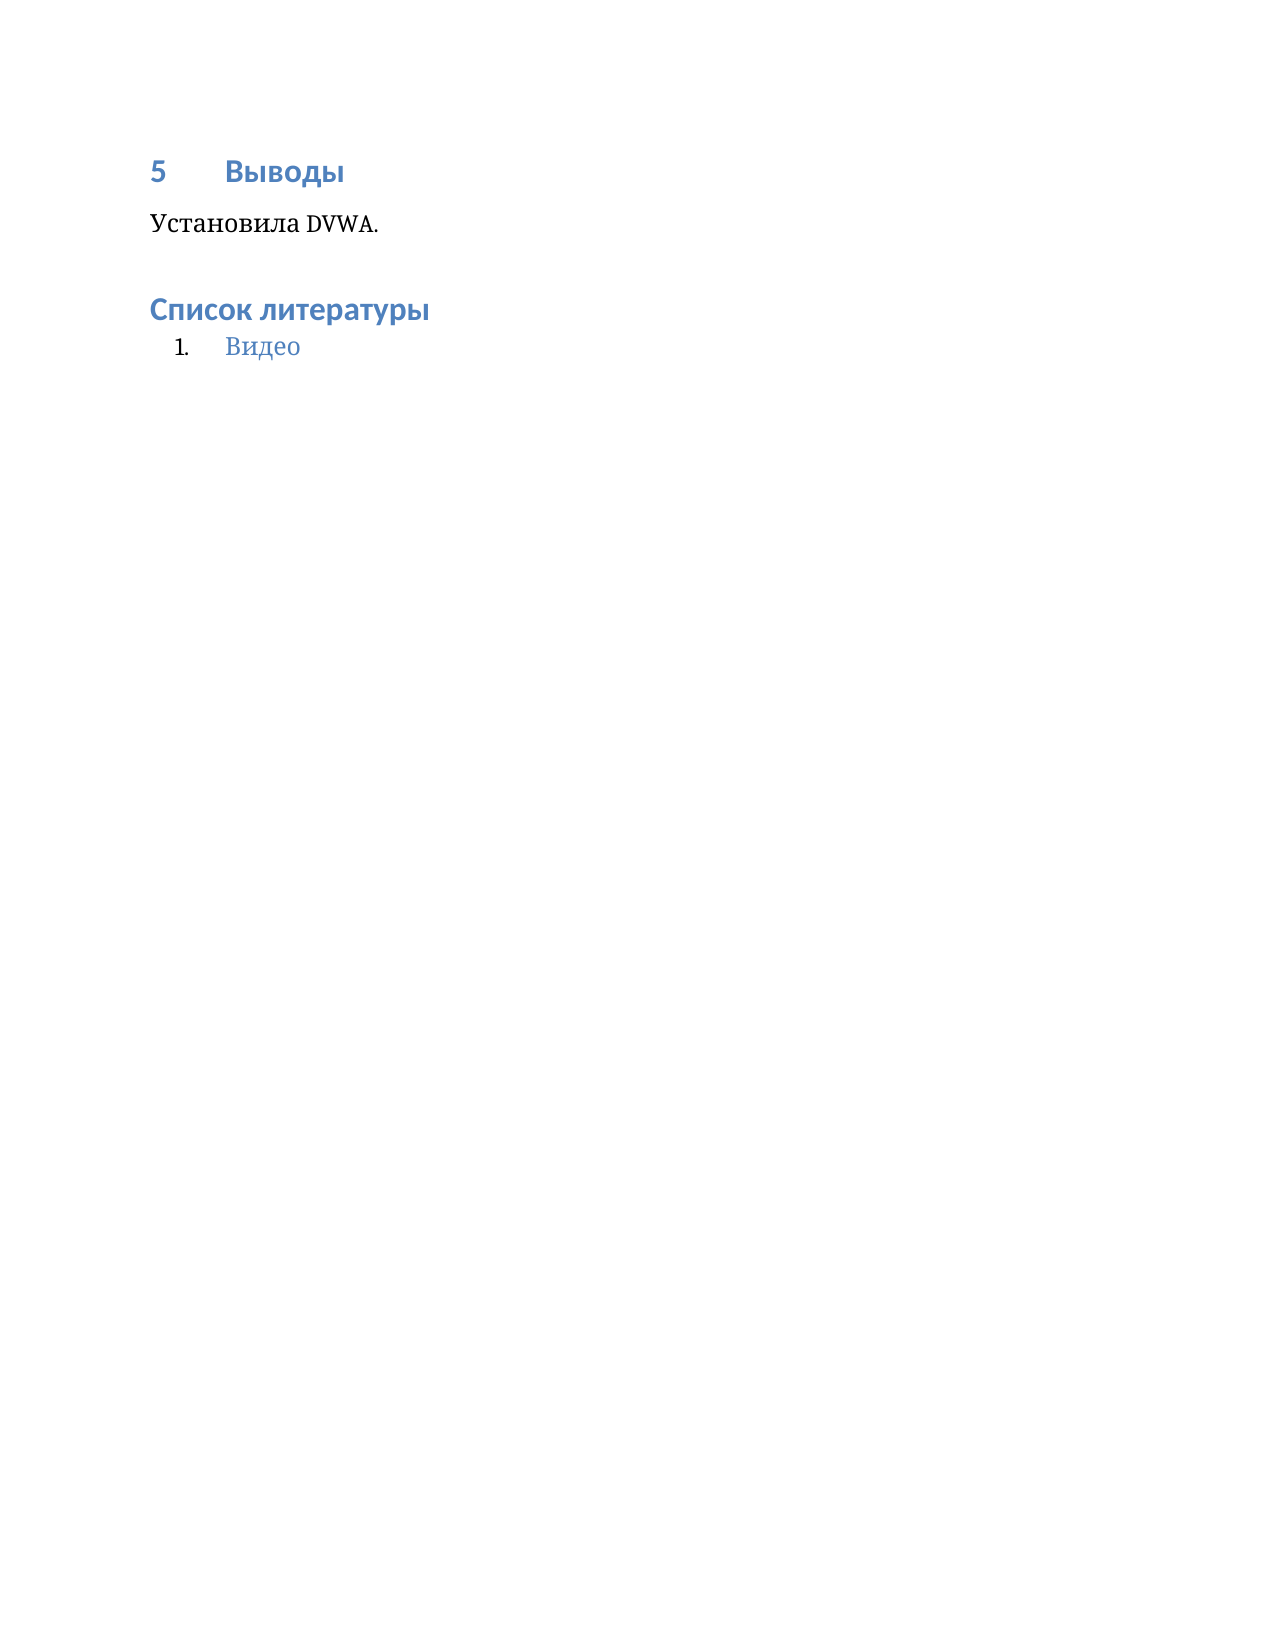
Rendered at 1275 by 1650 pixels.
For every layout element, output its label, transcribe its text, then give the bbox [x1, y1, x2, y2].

subtitle Список литературы [150, 288, 1125, 329]
subtitle 5 Выводы [150, 150, 1125, 191]
text Установила DVWA. [150, 209, 1125, 238]
list Видео [175, 333, 1125, 361]
